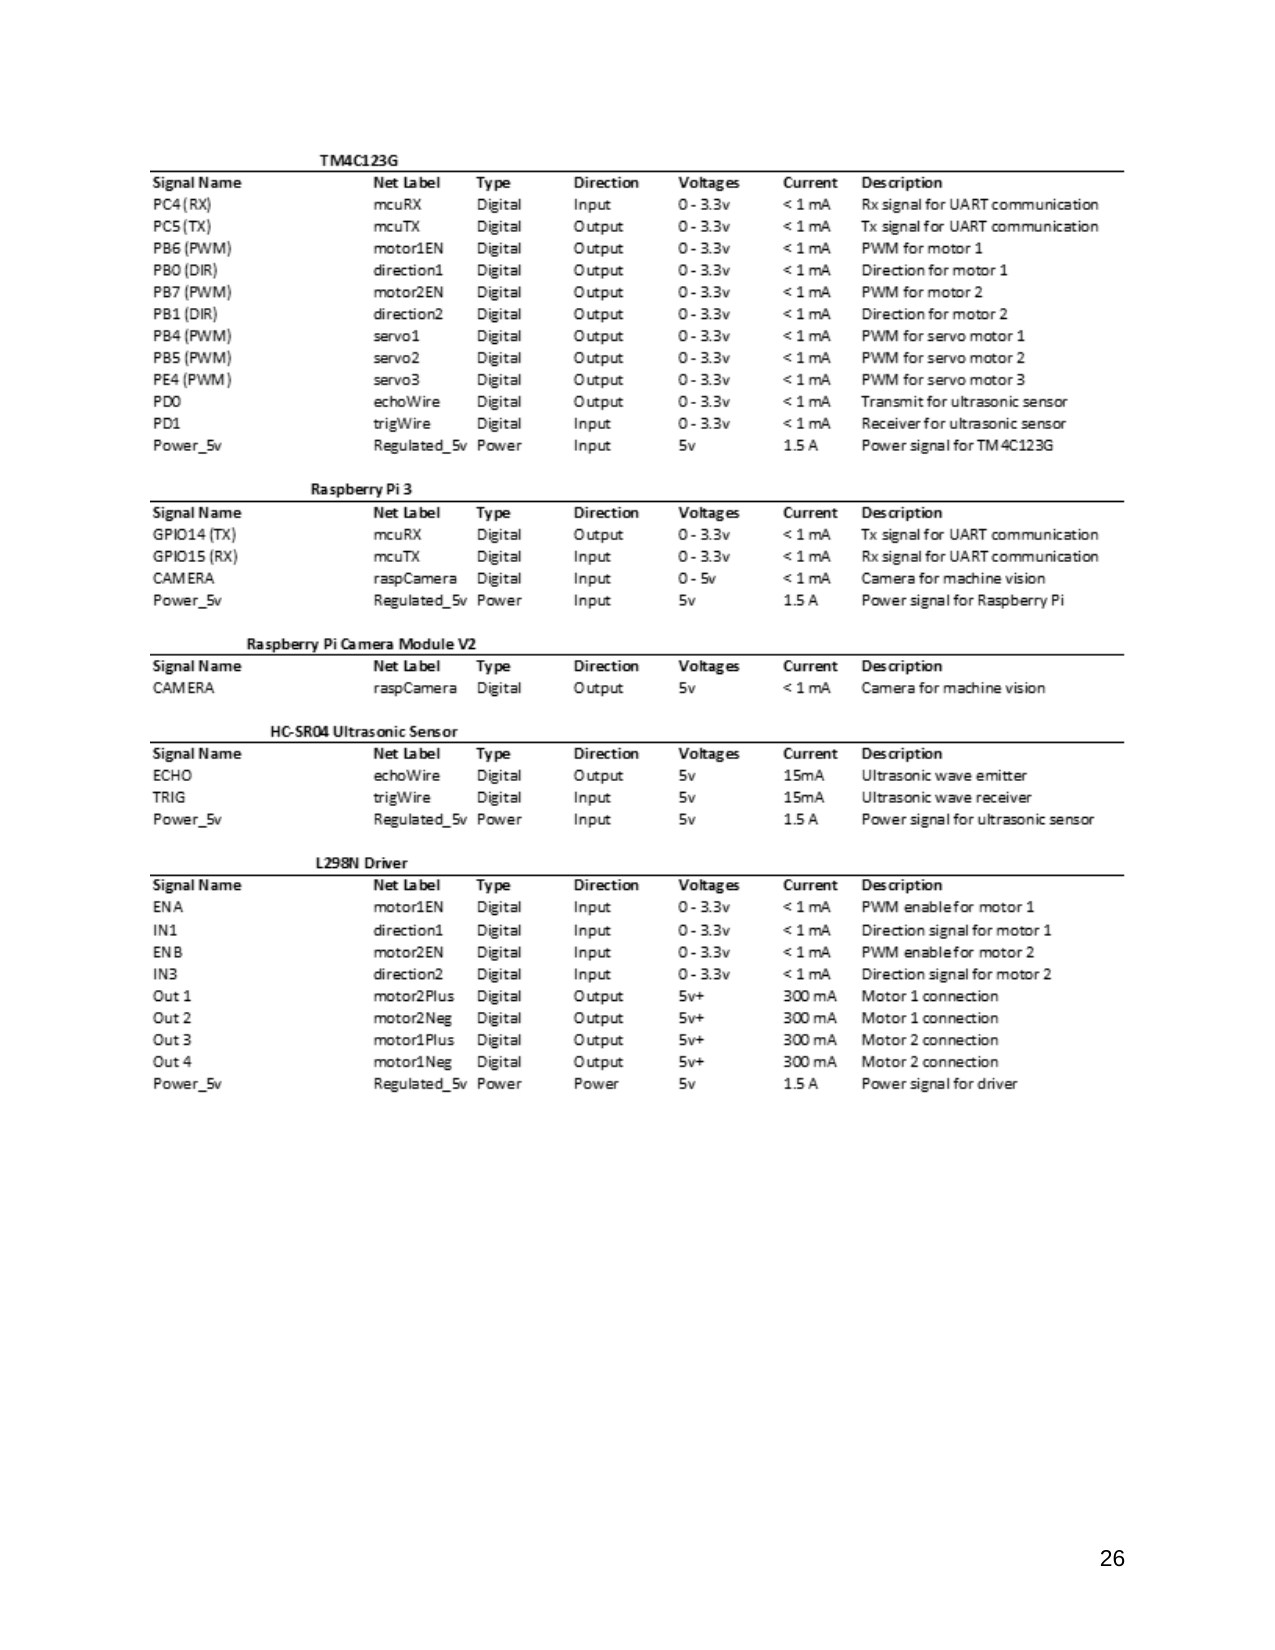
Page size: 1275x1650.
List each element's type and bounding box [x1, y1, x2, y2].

picture [150, 150, 1125, 1097]
